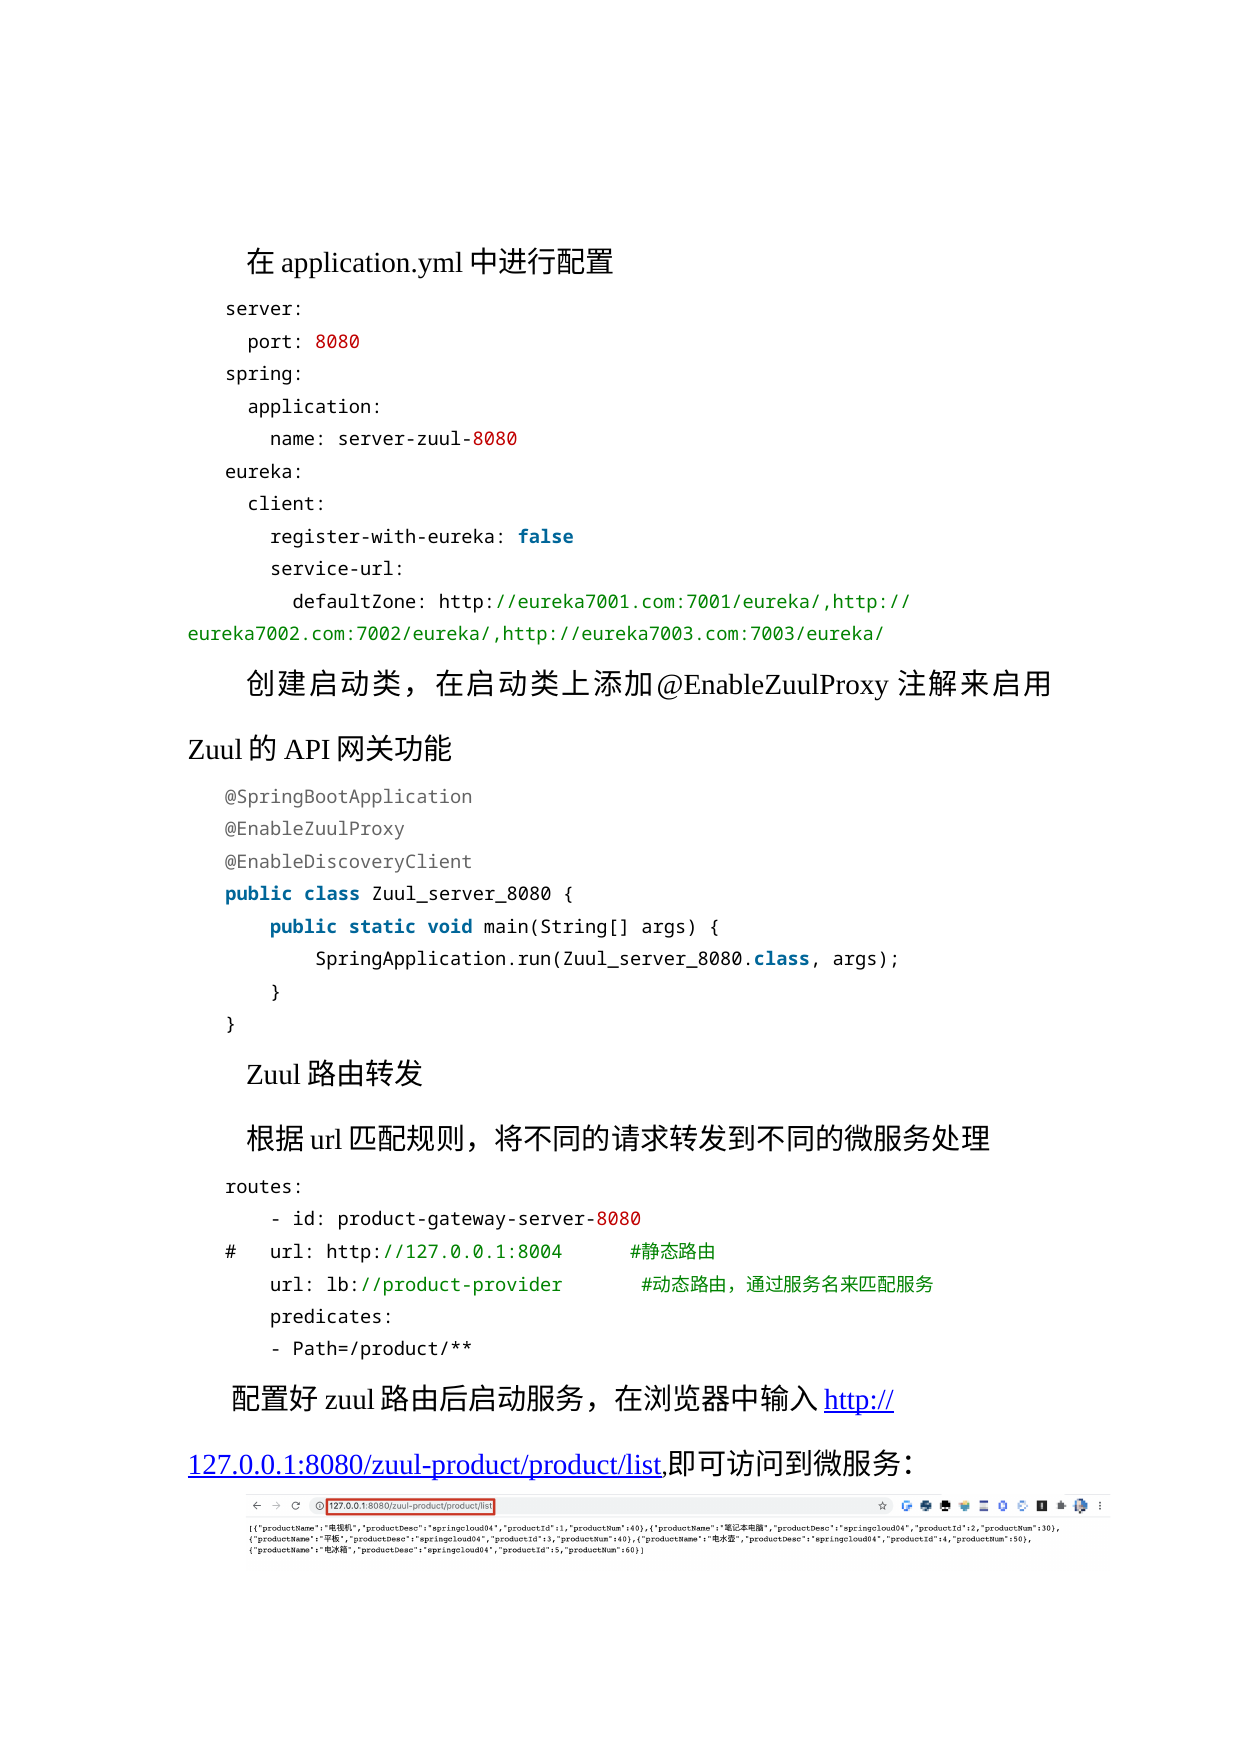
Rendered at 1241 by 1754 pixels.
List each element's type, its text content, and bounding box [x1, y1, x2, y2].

text predicates: [187, 1299, 1053, 1332]
text 配置好zuul路由后启动服务，在浏览器中输入http://127.0.0.1:8080/zuul-product/product/list,即可访问到微服务： [187, 1364, 1053, 1494]
text public static void main(String[] args) { [187, 909, 1053, 942]
text name: server-zuul-8080 [187, 422, 1053, 454]
text } [187, 974, 1053, 1007]
text 在application.yml中进行配置 [187, 227, 1053, 292]
text defaultZone: http://eureka7001.com:7001/eureka/,http://eureka7002.com:7002/eureka/,http://eureka7003.com:7003/eureka/ [187, 584, 1053, 649]
text public class Zuul_server_8080 { [187, 877, 1053, 909]
text client: [187, 487, 1053, 519]
text application: [187, 389, 1053, 422]
text @EnableDiscoveryClient [187, 844, 1053, 877]
text service-url: [187, 552, 1053, 584]
text Zuul路由转发 [187, 1039, 1053, 1104]
text spring: [187, 357, 1053, 389]
text } [187, 1007, 1053, 1039]
text @EnableZuulProxy [187, 812, 1053, 844]
text - Path=/product/** [187, 1332, 1053, 1364]
text url: lb://product-provider #动态路由，通过服务名来匹配服务 [187, 1267, 1053, 1299]
text - id: product-gateway-server-8080 [187, 1202, 1053, 1234]
text server: [187, 292, 1053, 324]
text eureka: [187, 454, 1053, 487]
text 根据url匹配规则，将不同的请求转发到不同的微服务处理 [187, 1104, 1053, 1169]
text @SpringBootApplication [187, 779, 1053, 812]
text SpringApplication.run(Zuul_server_8080.class, args); [187, 942, 1053, 974]
text routes: [187, 1169, 1053, 1202]
text register-with-eureka: false [187, 519, 1053, 552]
text 创建启动类，在启动类上添加@EnableZuulProxy注解来启用Zuul的API网关功能 [187, 649, 1053, 779]
text # url: http://127.0.0.1:8004 #静态路由 [187, 1234, 1053, 1267]
text port: 8080 [187, 324, 1053, 357]
picture [245, 1494, 1111, 1571]
